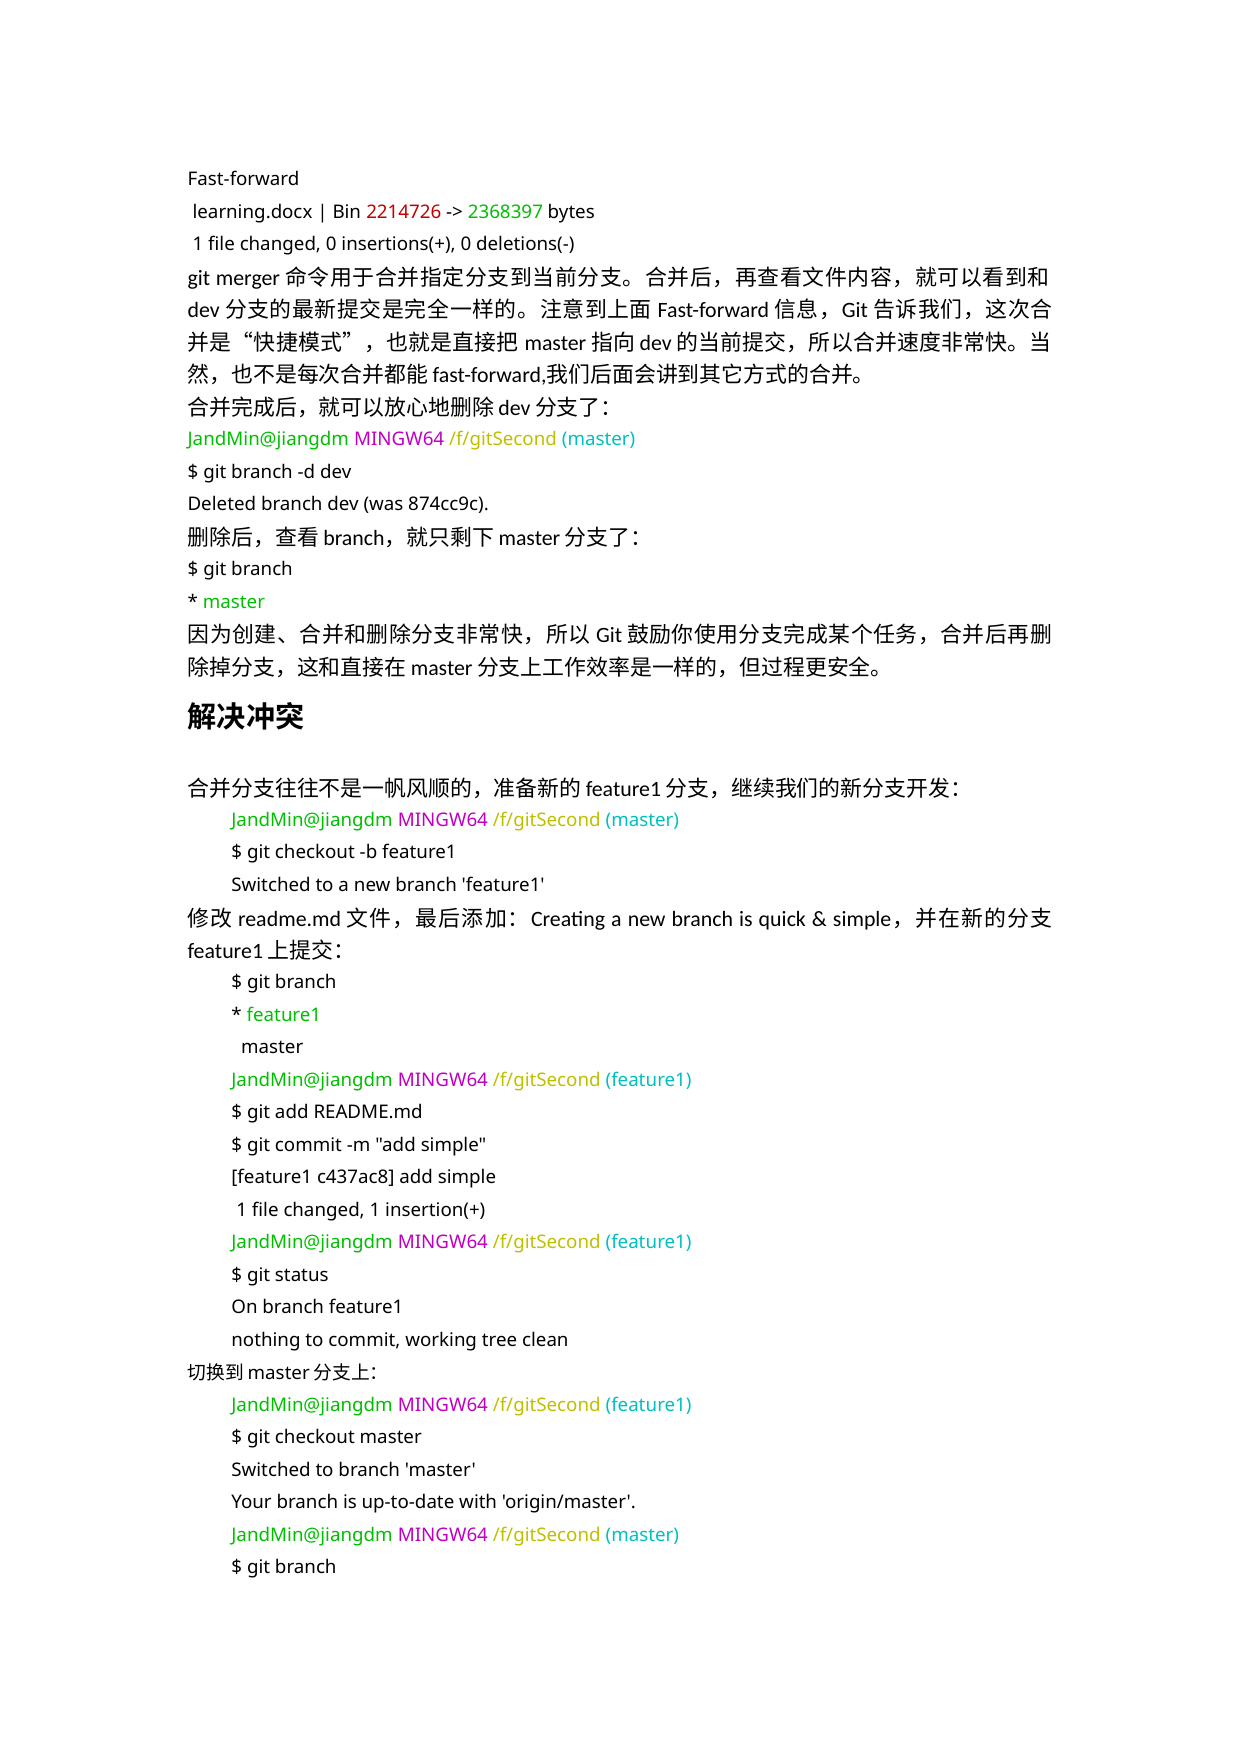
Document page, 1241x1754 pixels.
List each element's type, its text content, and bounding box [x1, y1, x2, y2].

text Switched to branch 'master' [187, 1453, 1053, 1485]
text $ git checkout master [187, 1420, 1053, 1453]
text $ git branch [187, 965, 1053, 998]
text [187, 1518, 1053, 1550]
text $ git status [187, 1258, 1053, 1290]
text JandMin@jiangdm MINGW64 /f/gitSecond (feature1) [187, 1063, 1053, 1095]
text learning.docx | Bin 2214726 -> 2368397 bytes [187, 194, 1053, 227]
text Deleted branch dev (was 874cc9c). [187, 487, 1053, 519]
text $ git branch [187, 1550, 1053, 1583]
text $ git branch -d dev [187, 454, 1053, 487]
text git merger命令用于合并指定分支到当前分支。合并后，再查看文件内容，就可以看到和dev分支的最新提交是完全一样的。注意到上面Fast-forward信息，Git告诉我们，这次合并是“快捷模式”，也就是直接把master指向dev的当前提交，所以合并速度非常快。当然，也不是每次合并都能fast-forward,我们后面会讲到其它方式的合并。 [187, 259, 1053, 389]
text 因为创建、合并和删除分支非常快，所以Git鼓励你使用分支完成某个任务，合并后再删除掉分支，这和直接在master分支上工作效率是一样的，但过程更安全。 [187, 617, 1053, 682]
text 删除后，查看branch，就只剩下master分支了： [187, 519, 1053, 552]
text JandMin@jiangdm MINGW64 /f/gitSecond (feature1) [187, 1388, 1053, 1420]
text $ git commit -m "add simple" [187, 1128, 1053, 1160]
text * feature1 [187, 998, 1053, 1030]
text master [187, 1030, 1053, 1063]
text Your branch is up-to-date with 'origin/master'. [187, 1485, 1053, 1518]
text nothing to commit, working tree clean [187, 1323, 1053, 1355]
text 1 file changed, 1 insertion(+) [187, 1193, 1053, 1225]
text Fast-forward [187, 162, 1053, 194]
text Switched to a new branch 'feature1' [187, 868, 1053, 900]
text JandMin@jiangdm MINGW64 /f/gitSecond (master) [187, 422, 1053, 454]
text 切换到master分支上： [187, 1355, 1053, 1388]
text JandMin@jiangdm MINGW64 /f/gitSecond (master) [187, 803, 1053, 835]
subtitle 解决冲突 [187, 682, 1053, 747]
text * master [187, 584, 1053, 617]
text 修改readme.md文件，最后添加：Creating a new branch is quick & simple，并在新的分支feature1上提交： [187, 900, 1053, 965]
text 合并完成后，就可以放心地删除dev分支了： [187, 389, 1053, 422]
text 合并分支往往不是一帆风顺的，准备新的feature1分支，继续我们的新分支开发： [187, 770, 1053, 803]
text [feature1 c437ac8] add simple [187, 1160, 1053, 1193]
text $ git add README.md [187, 1095, 1053, 1128]
text $ git checkout -b feature1 [187, 835, 1053, 868]
text 1 file changed, 0 insertions(+), 0 deletions(-) [187, 227, 1053, 259]
text JandMin@jiangdm MINGW64 /f/gitSecond (feature1) [187, 1225, 1053, 1258]
text $ git branch [187, 552, 1053, 584]
text On branch feature1 [187, 1290, 1053, 1323]
